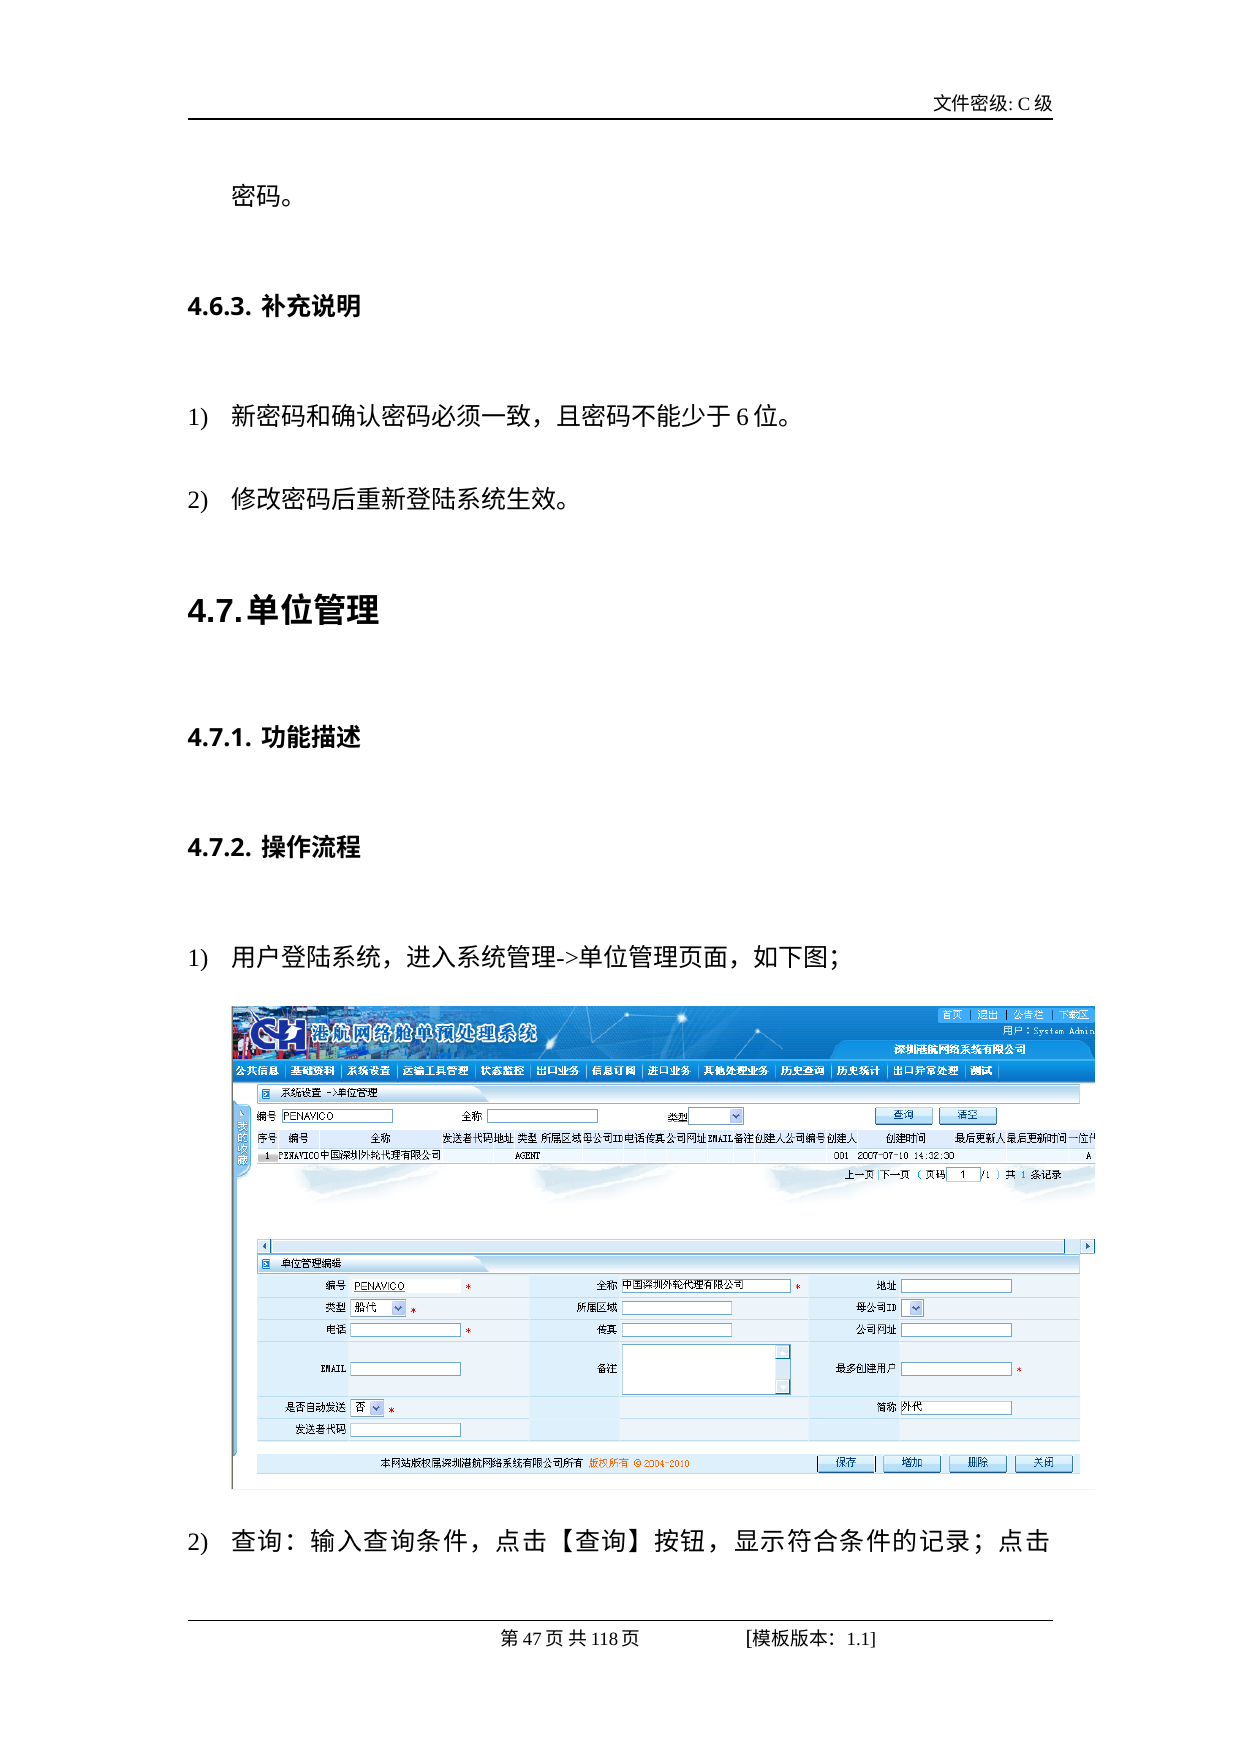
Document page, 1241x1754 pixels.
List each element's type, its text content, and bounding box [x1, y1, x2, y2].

subtitle 功能描述 [187, 703, 1053, 768]
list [187, 1507, 1053, 1572]
subtitle 单位管理 [187, 576, 1053, 641]
picture [231, 1006, 1096, 1490]
list 新密码和确认密码必须一致，且密码不能少于6位。 [187, 382, 1053, 447]
subtitle 操作流程 [187, 813, 1053, 878]
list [187, 162, 1053, 227]
subtitle 补充说明 [187, 272, 1053, 337]
list 用户登陆系统，进入系统管理->单位管理页面，如下图； [187, 923, 1053, 988]
list 修改密码后重新登陆系统生效。 [187, 466, 1053, 531]
